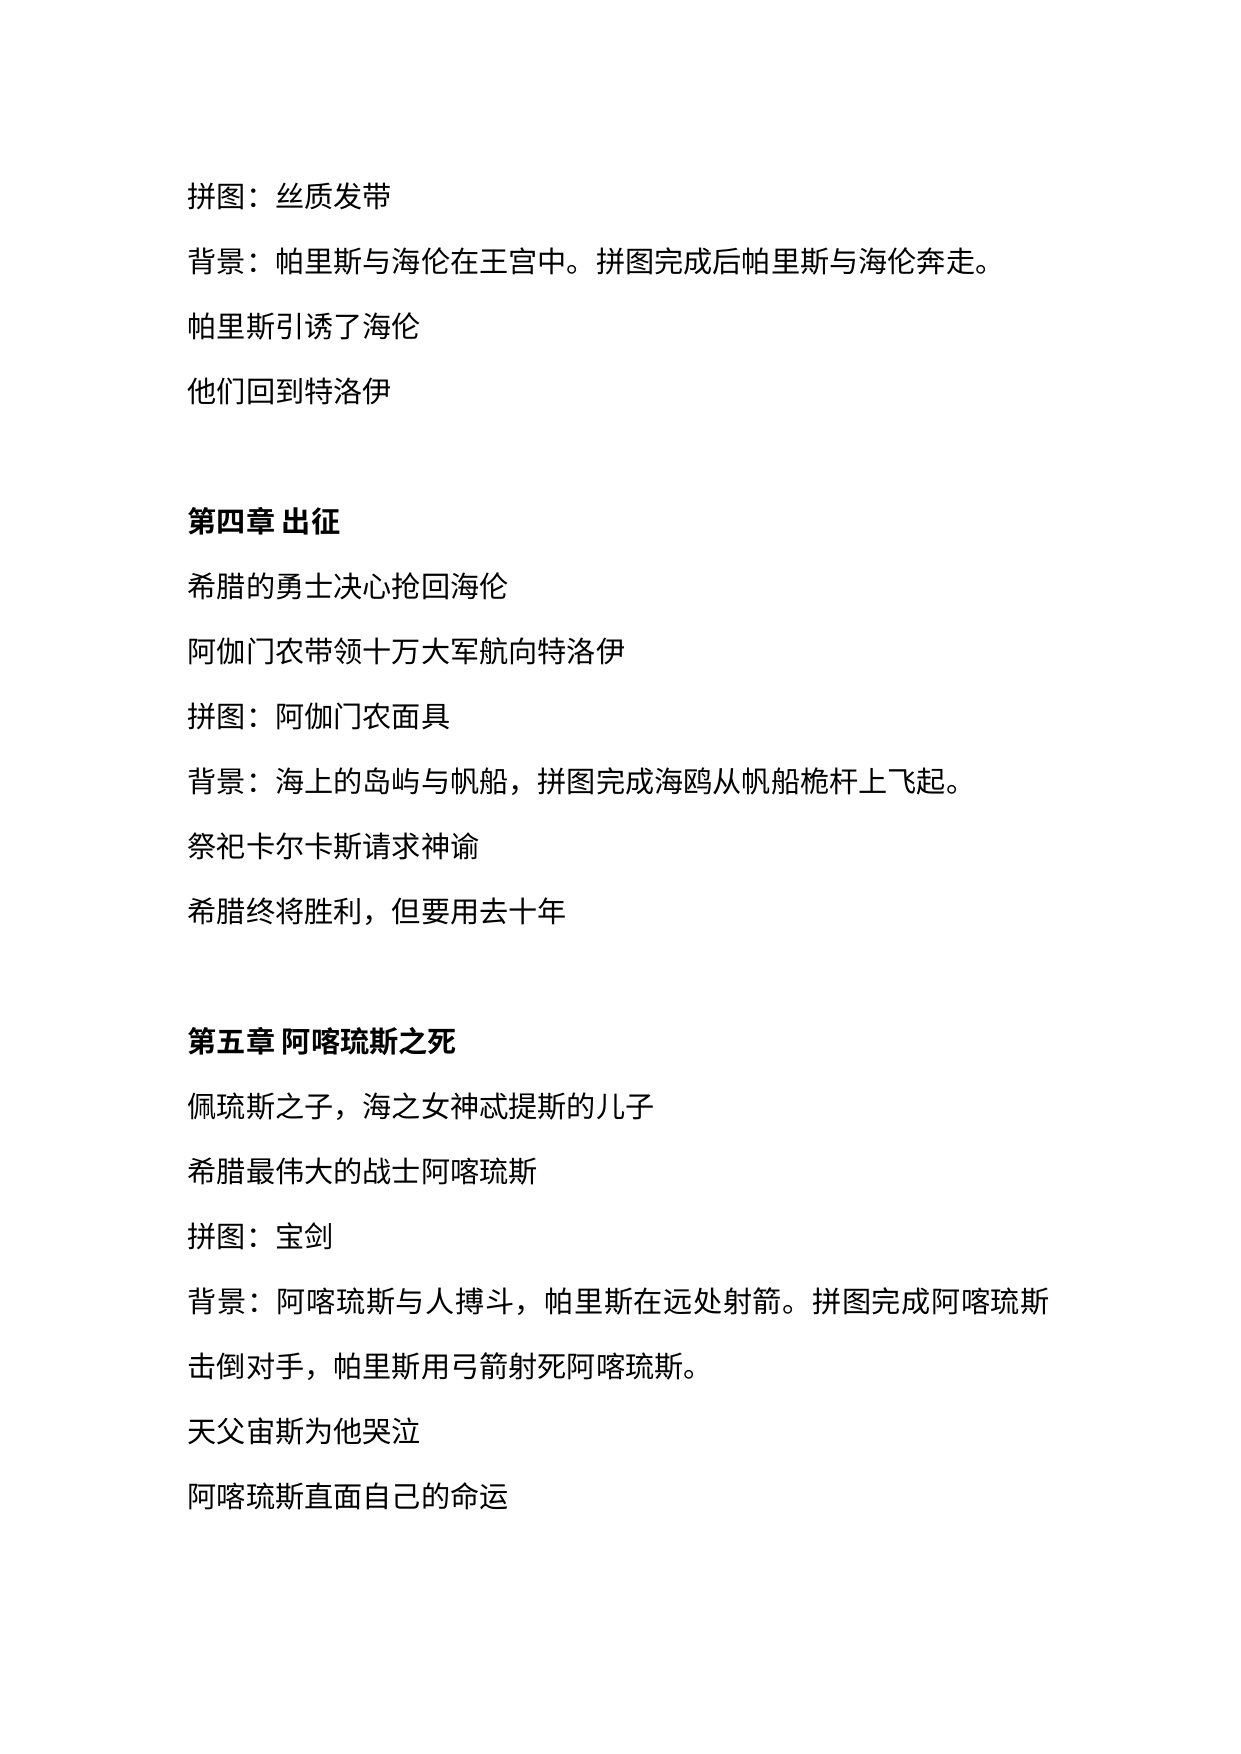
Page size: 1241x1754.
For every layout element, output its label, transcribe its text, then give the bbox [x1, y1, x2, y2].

text 他们回到特洛伊 [187, 357, 1053, 422]
text 第五章 阿喀琉斯之死 [187, 1007, 1053, 1072]
text 背景：帕里斯与海伦在王宫中。拼图完成后帕里斯与海伦奔走。 [187, 227, 1053, 292]
text 希腊终将胜利，但要用去十年 [187, 877, 1053, 942]
text 希腊的勇士决心抢回海伦 [187, 552, 1053, 617]
text 祭祀卡尔卡斯请求神谕 [187, 812, 1053, 877]
text 拼图：丝质发带 [187, 162, 1053, 227]
text 拼图：阿伽门农面具 [187, 682, 1053, 747]
text 第四章 出征 [187, 487, 1053, 552]
text 帕里斯引诱了海伦 [187, 292, 1053, 357]
text 希腊最伟大的战士阿喀琉斯 [187, 1137, 1053, 1202]
text 佩琉斯之子，海之女神忒提斯的儿子 [187, 1072, 1053, 1137]
text 阿伽门农带领十万大军航向特洛伊 [187, 617, 1053, 682]
text 阿喀琉斯直面自己的命运 [187, 1462, 1053, 1527]
text 天父宙斯为他哭泣 [187, 1397, 1053, 1462]
text 背景：阿喀琉斯与人搏斗，帕里斯在远处射箭。拼图完成阿喀琉斯击倒对手，帕里斯用弓箭射死阿喀琉斯。 [187, 1267, 1053, 1397]
text 背景：海上的岛屿与帆船，拼图完成海鸥从帆船桅杆上飞起。 [187, 747, 1053, 812]
text 拼图：宝剑 [187, 1202, 1053, 1267]
